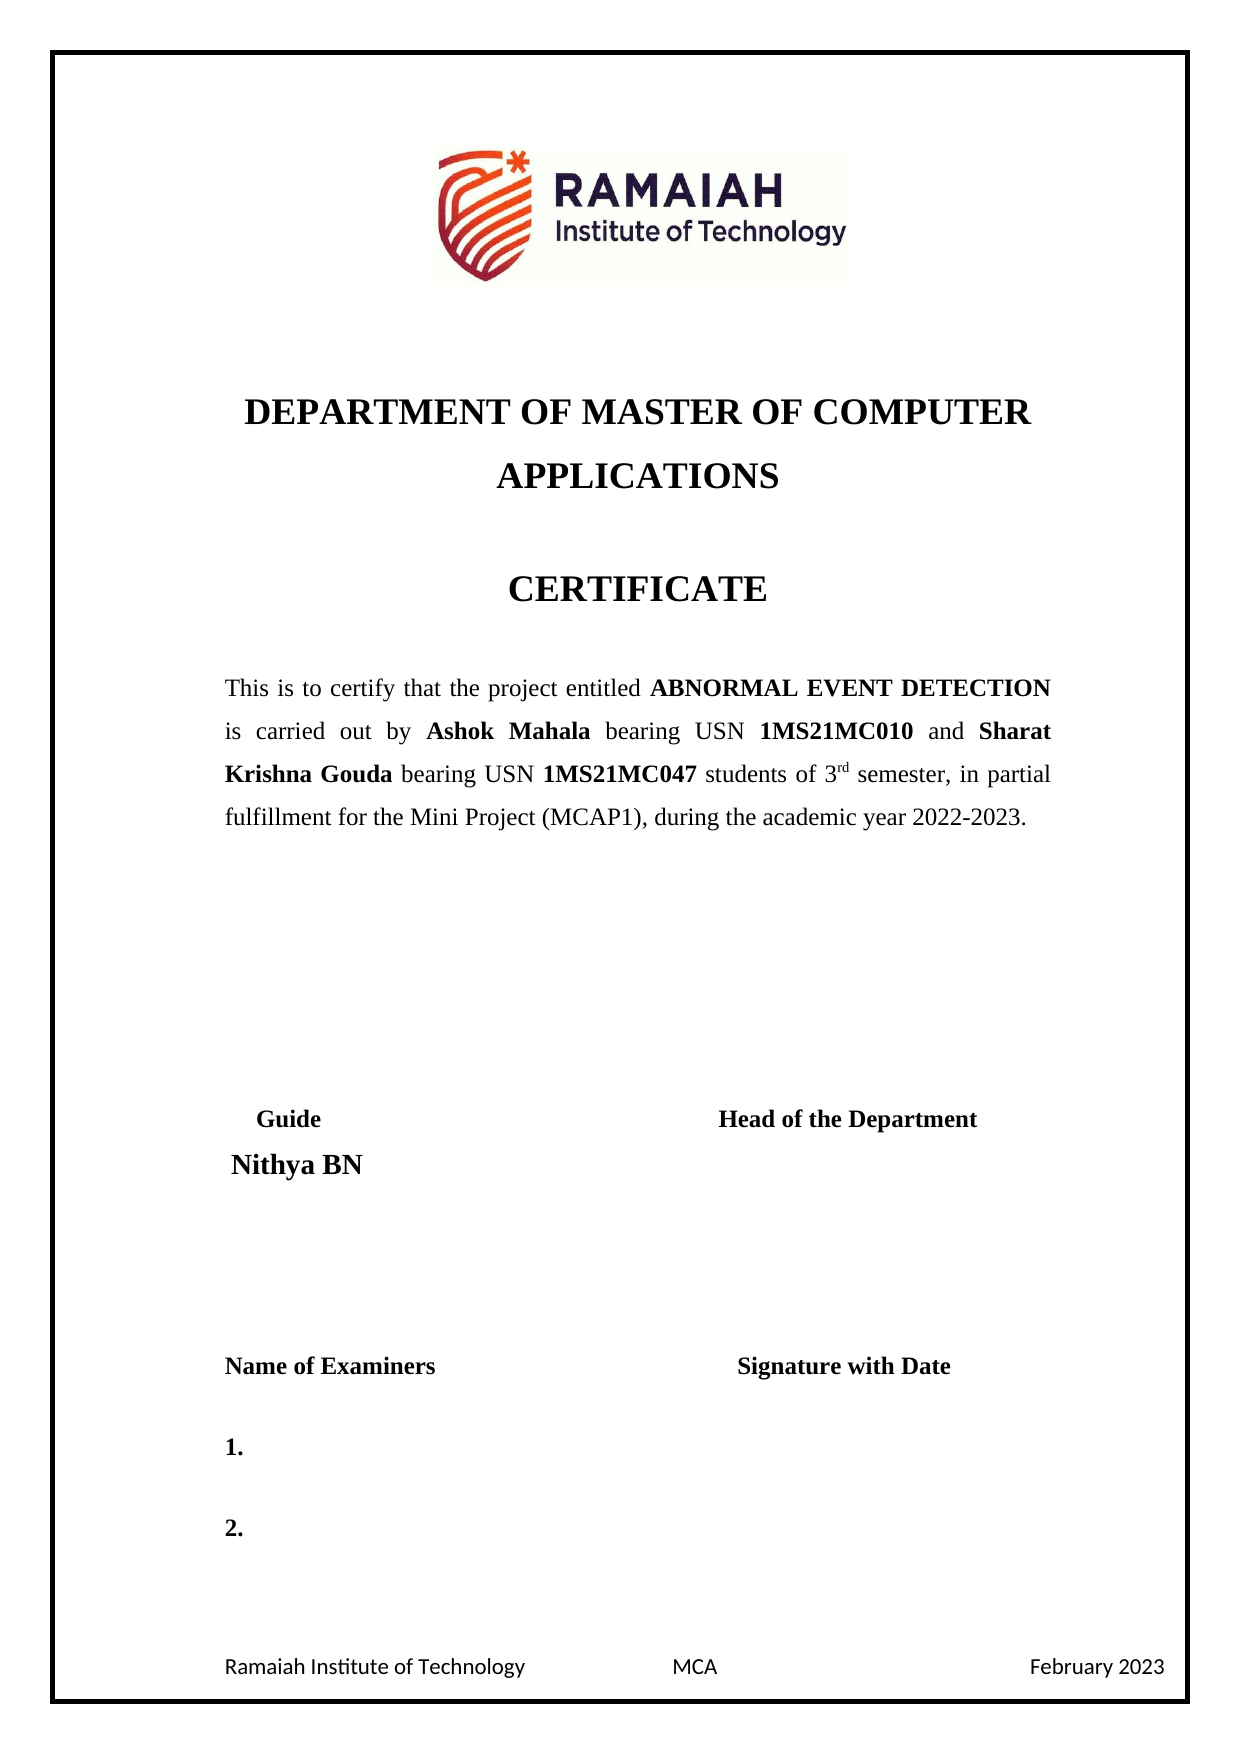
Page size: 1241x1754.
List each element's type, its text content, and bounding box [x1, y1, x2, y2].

text DEPARTMENT OF MASTER OF COMPUTER APPLICATIONS [224, 389, 1051, 497]
text Nithya BN [224, 1147, 1051, 1180]
text CERTIFICATE [224, 567, 1051, 610]
text This is to certify that the project entitled ABNORMAL EVENT DETECTION is carried out by Ashok Mahala bearing USN 1MS21MC010 and Sharat Krishna Gouda bearing USN 1MS21MC047 students of 3rd semester, in partial fulfillment for the Mini Project (MCAP1), during the academic year 2022-2023. [224, 673, 1051, 831]
text Guide Head of the Department [224, 1104, 1051, 1132]
picture [428, 147, 848, 286]
text Name of Examiners Signature with Date [224, 1351, 1051, 1380]
